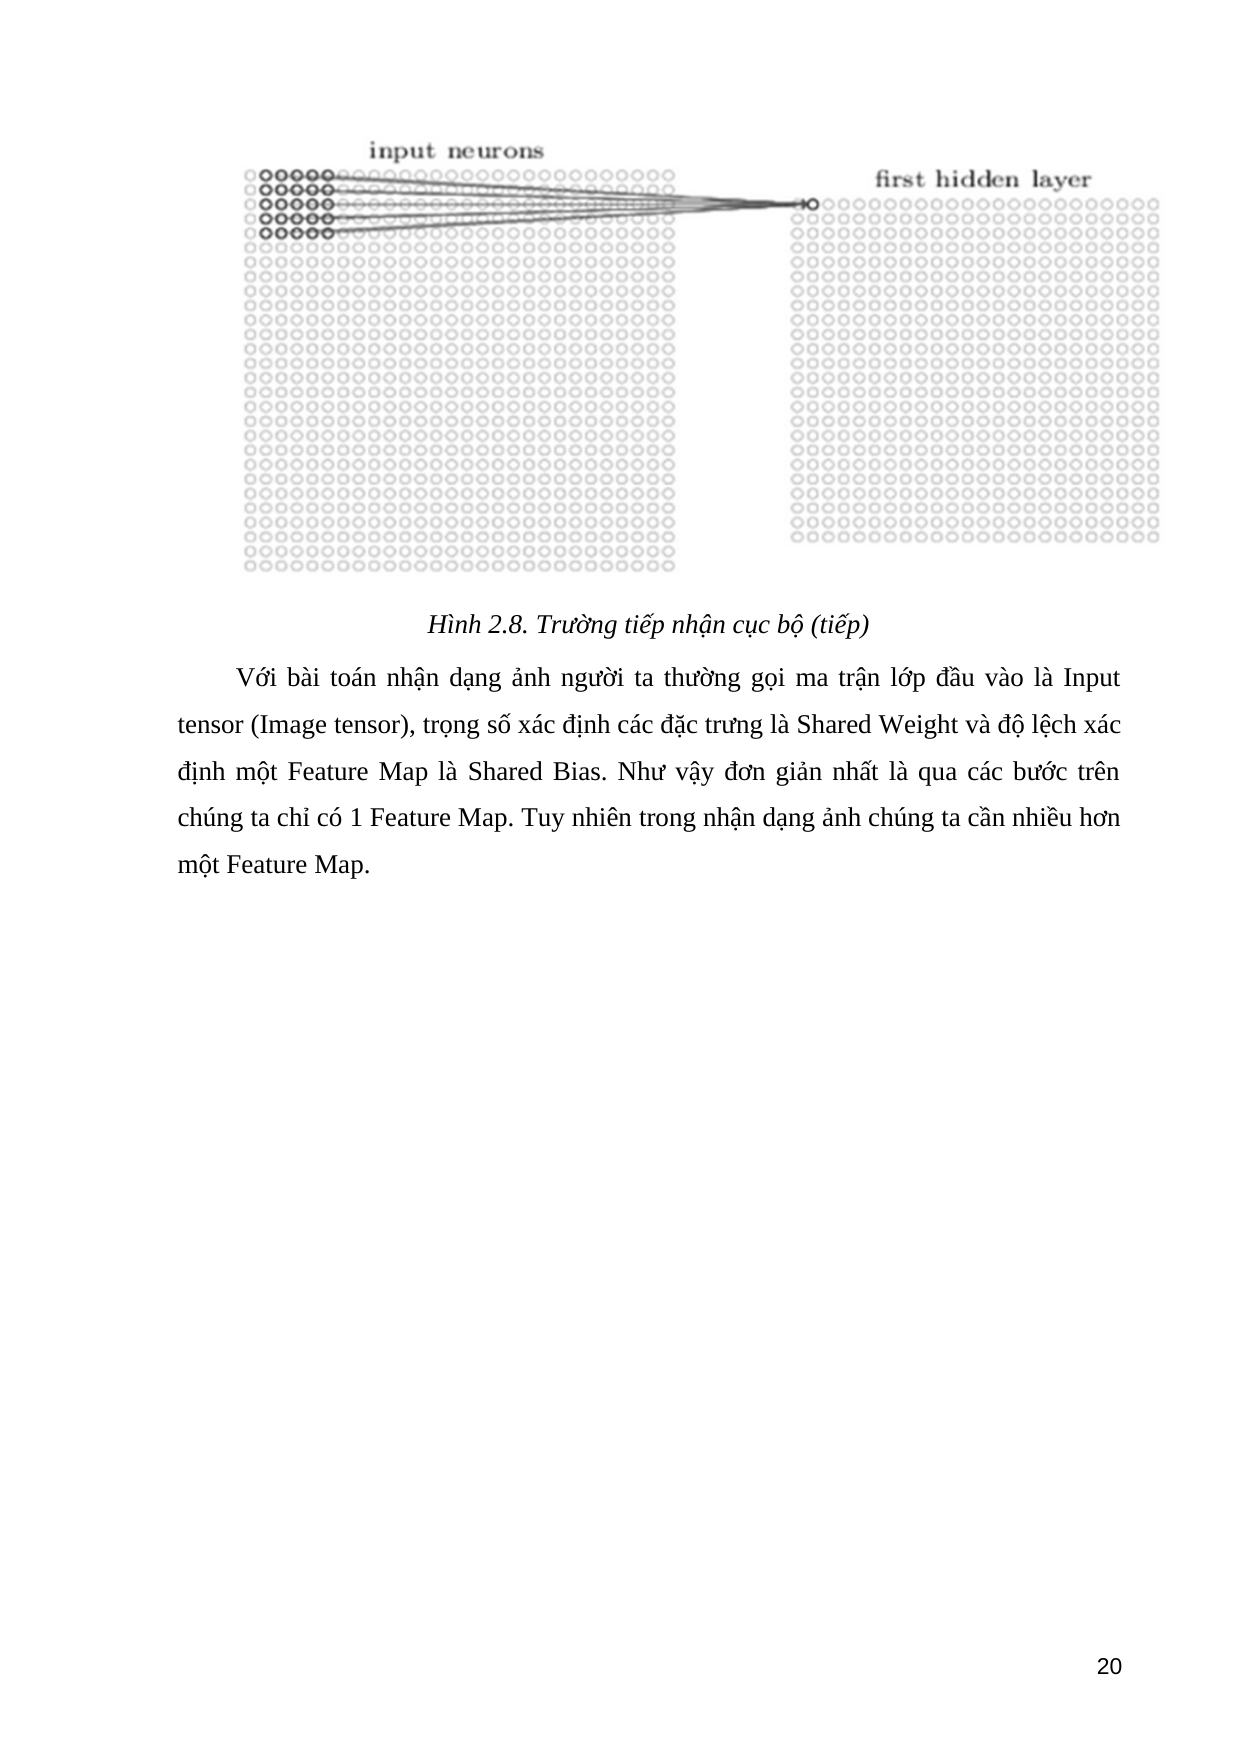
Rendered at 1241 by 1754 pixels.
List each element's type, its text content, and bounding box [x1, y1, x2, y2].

text Với bài toán nhận dạng ảnh người ta thường gọi ma trận lớp đầu vào là Input tensor (Image tensor), trọng số xác định các đặc trưng là Shared Weight và độ lệch xác định một Feature Map là Shared Bias. Như vậy đơn giản nhất là qua các bước trên chúng ta chỉ có 1 Feature Map. Tuy nhiên trong nhận dạng ảnh chúng ta cần nhiều hơn một Feature Map. [177, 662, 1122, 879]
picture [235, 118, 1176, 594]
